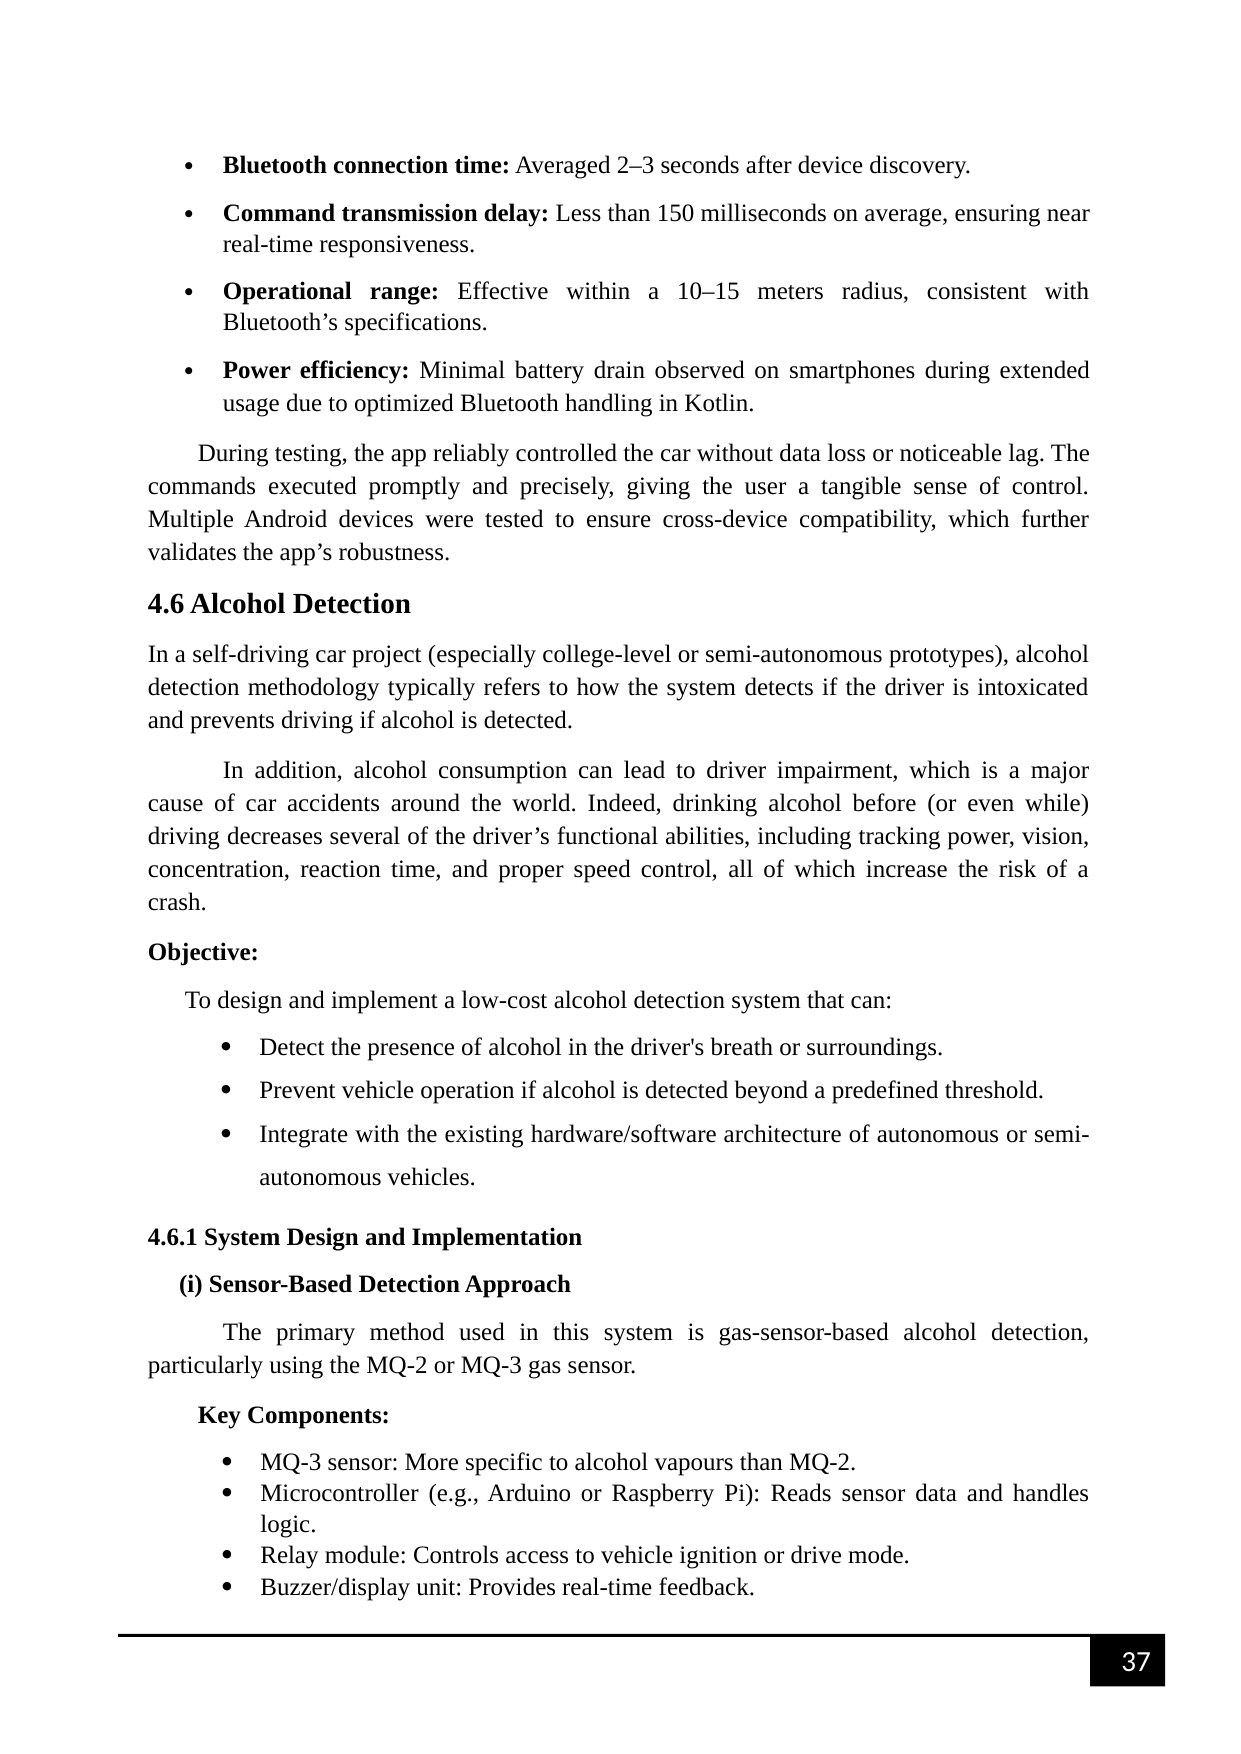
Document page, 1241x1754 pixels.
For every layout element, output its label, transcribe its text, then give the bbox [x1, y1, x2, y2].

list Detect the presence of alcohol in the driver's breath or surroundings. [222, 1032, 1090, 1061]
text The primary method used in this system is gas-sensor-based alcohol detection, particularly using the MQ-2 or MQ-3 gas sensor. [148, 1317, 1090, 1379]
text Objective: [148, 937, 1090, 966]
list Microcontroller (e.g., Arduino or Raspberry Pi): Reads sensor data and handles logic. [223, 1478, 1090, 1538]
text In a self-driving car project (especially college-level or semi-autonomous prototypes), alcohol detection methodology typically refers to how the system detects if the driver is intoxicated and prevents driving if alcohol is detected. [148, 639, 1090, 734]
text During testing, the app reliably controlled the car without data loss or noticeable lag. The commands executed promptly and precisely, giving the user a tangible sense of control. Multiple Android devices were tested to ensure cross-device compatibility, which further validates the app’s robustness. [148, 438, 1090, 566]
list Integrate with the existing hardware/software architecture of autonomous or semi-autonomous vehicles. [222, 1119, 1090, 1191]
text (i) Sensor-Based Detection Approach [148, 1269, 1090, 1298]
text 4.6 Alcohol Detection [148, 587, 1090, 620]
text 4.6.1 System Design and Implementation [148, 1222, 1090, 1250]
list Command transmission delay: Less than 150 milliseconds on average, ensuring near real-time responsiveness. [185, 198, 1090, 257]
text To design and implement a low-cost alcohol detection system that can: [148, 985, 1090, 1013]
list Buzzer/display unit: Provides real-time feedback. [223, 1572, 1090, 1600]
list MQ-3 sensor: More specific to alcohol vapours than MQ-2. [223, 1447, 1090, 1476]
list Operational range: Effective within a 10–15 meters radius, consistent with Bluetooth’s specifications. [185, 276, 1090, 336]
text Key Components: [148, 1400, 1090, 1428]
text In addition, alcohol consumption can lead to driver impairment, which is a major cause of car accidents around the world. Indeed, drinking alcohol before (or even while) driving decreases several of the driver’s functional abilities, including tracking power, vision, concentration, reaction time, and proper speed control, all of which increase the risk of a crash. [148, 755, 1090, 916]
list Prevent vehicle operation if alcohol is detected beyond a predefined threshold. [222, 1076, 1090, 1104]
list Bluetooth connection time: Averaged 2–3 seconds after device discovery. [185, 150, 1090, 179]
list Power efficiency: Minimal battery drain observed on smartphones during extended usage due to optimized Bluetooth handling in Kotlin. [185, 355, 1090, 417]
list Relay module: Controls access to vehicle ignition or drive mode. [223, 1541, 1090, 1569]
